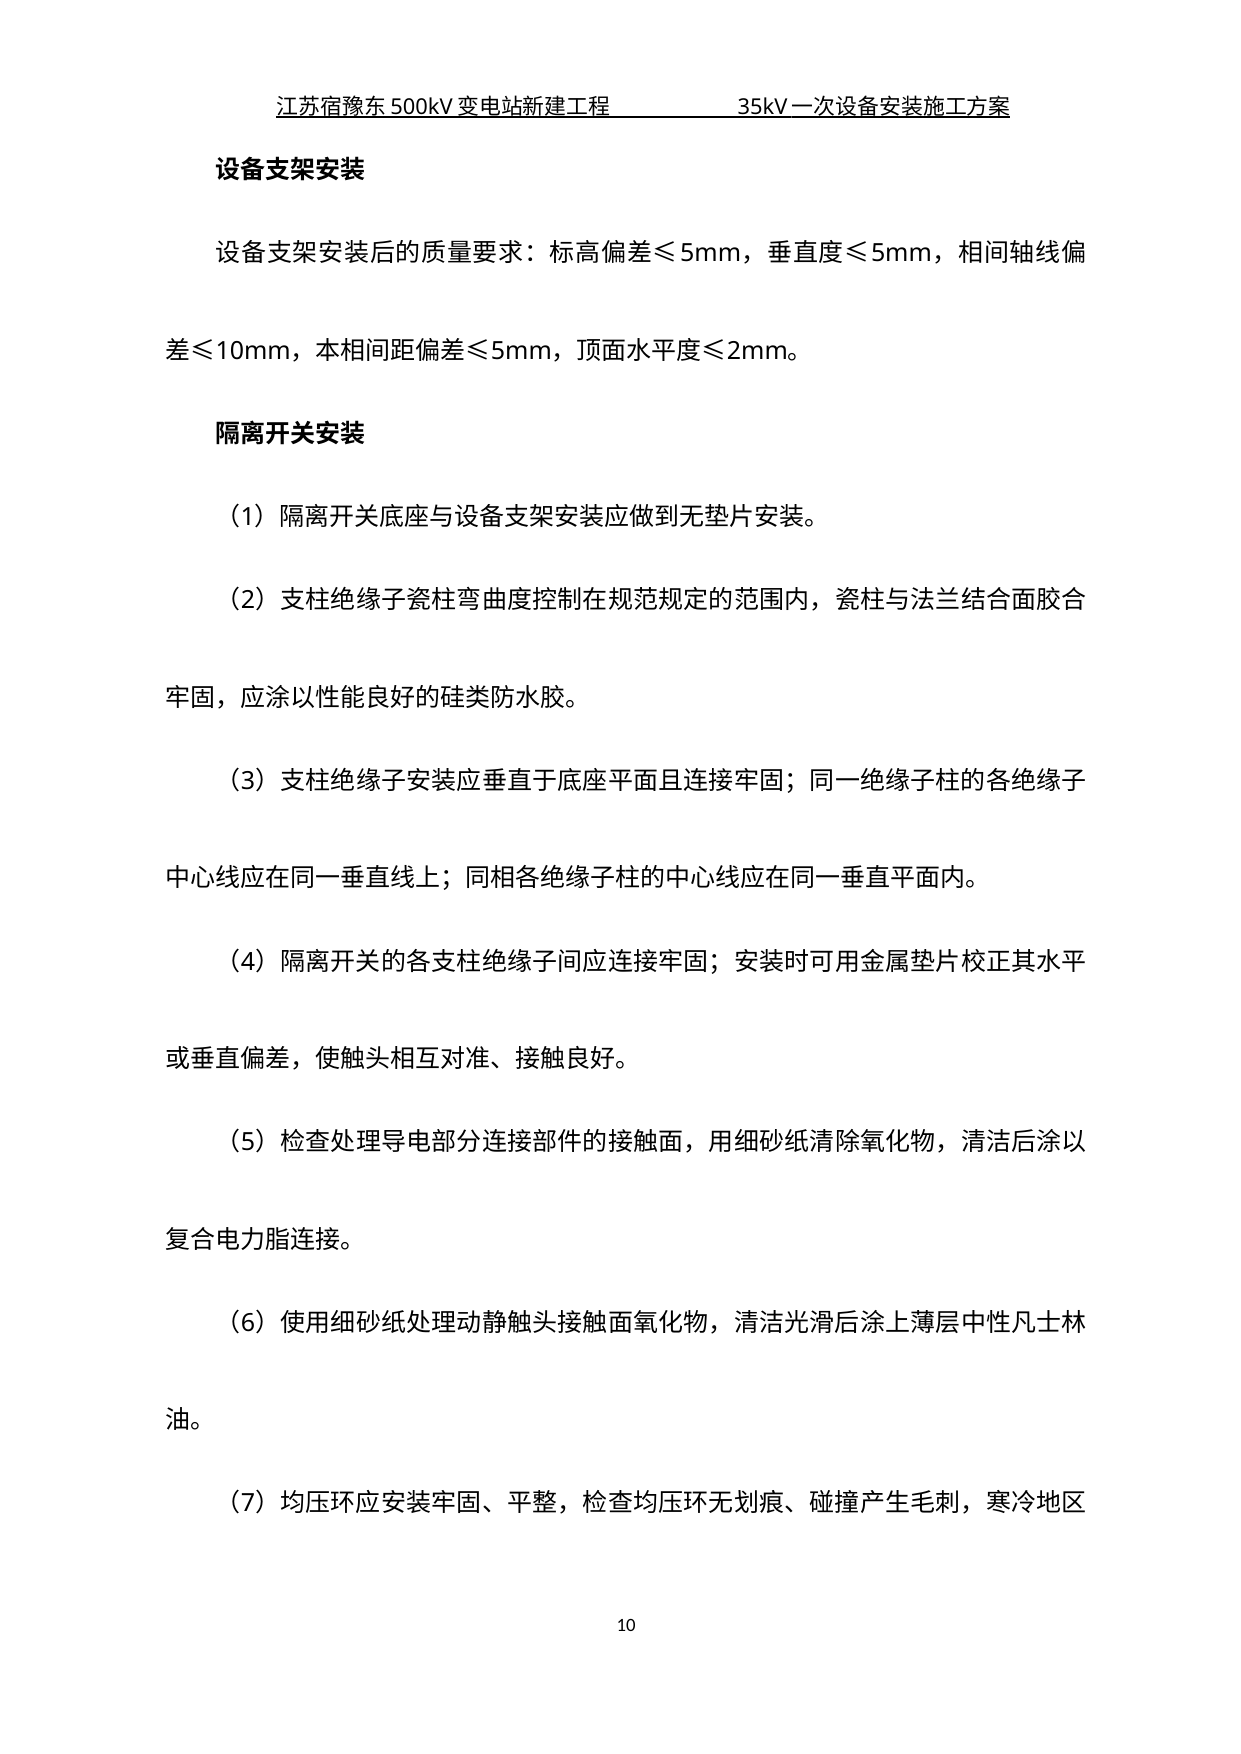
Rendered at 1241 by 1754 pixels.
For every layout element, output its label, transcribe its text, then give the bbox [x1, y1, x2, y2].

text （5）检查处理导电部分连接部件的接触面，用细砂纸清除氧化物，清洁后涂以复合电力脂连接。 [165, 1107, 1087, 1270]
text （1）隔离开关底座与设备支架安装应做到无垫片安装。 [165, 482, 1087, 547]
text （4）隔离开关的各支柱绝缘子间应连接牢固；安装时可用金属垫片校正其水平 或垂直偏差，使触头相互对准、接触良好。 [165, 927, 1087, 1089]
text （6）使用细砂纸处理动静触头接触面氧化物，清洁光滑后涂上薄层中性凡士林油。 [165, 1288, 1087, 1450]
text （2）支柱绝缘子瓷柱弯曲度控制在规范规定的范围内，瓷柱与法兰结合面胶合牢固，应涂以性能良好的硅类防水胶。 [165, 565, 1087, 728]
text （3）支柱绝缘子安装应垂直于底座平面且连接牢固；同一绝缘子柱的各绝缘子中心线应在同一垂直线上；同相各绝缘子柱的中心线应在同一垂直平面内。 [165, 746, 1087, 908]
text 隔离开关安装 [165, 399, 1087, 464]
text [165, 1468, 1087, 1533]
text 设备支架安装 [165, 135, 1087, 200]
text 设备支架安装后的质量要求：标高偏差≤5mm，垂直度≤5mm，相间轴线偏差≤10mm，本相间距偏差≤5mm，顶面水平度≤2mm。 [165, 218, 1087, 381]
